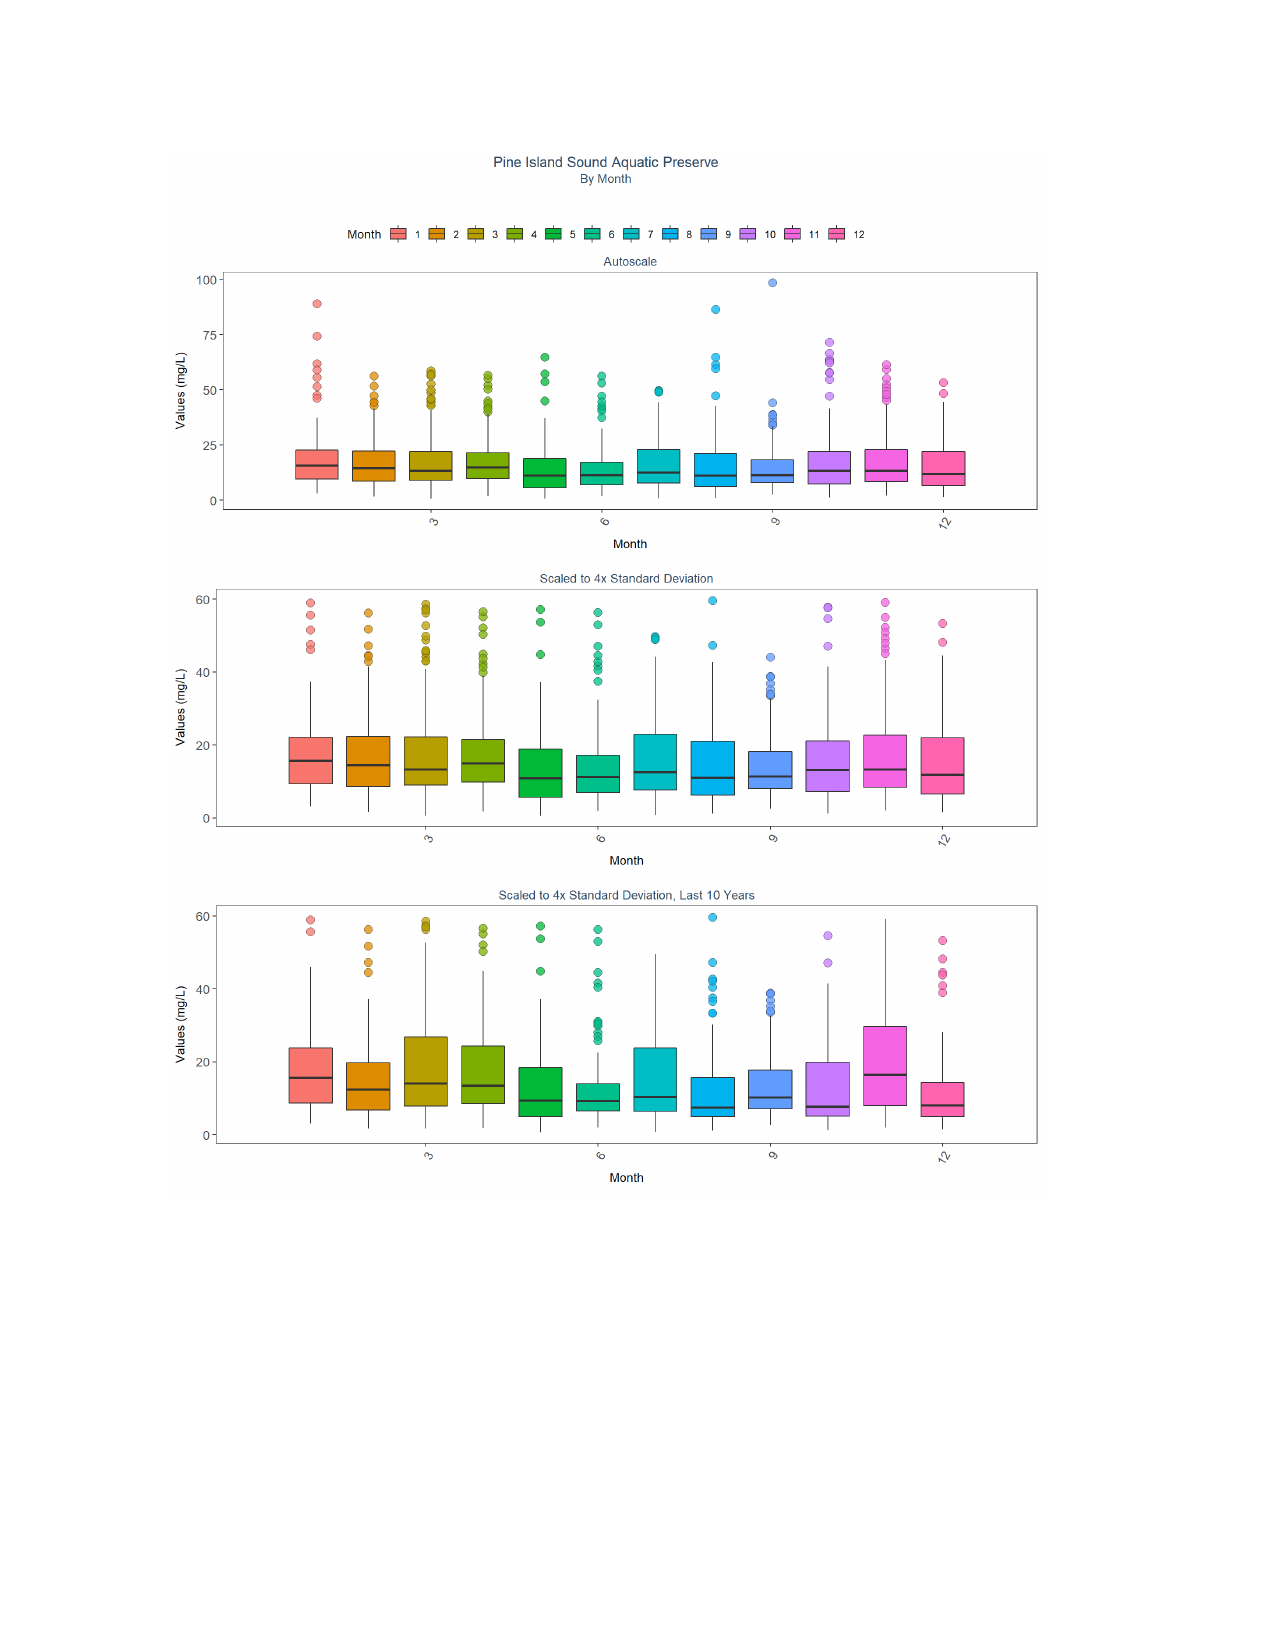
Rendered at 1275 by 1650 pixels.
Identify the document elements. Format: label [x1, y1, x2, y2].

picture [168, 150, 1044, 1200]
